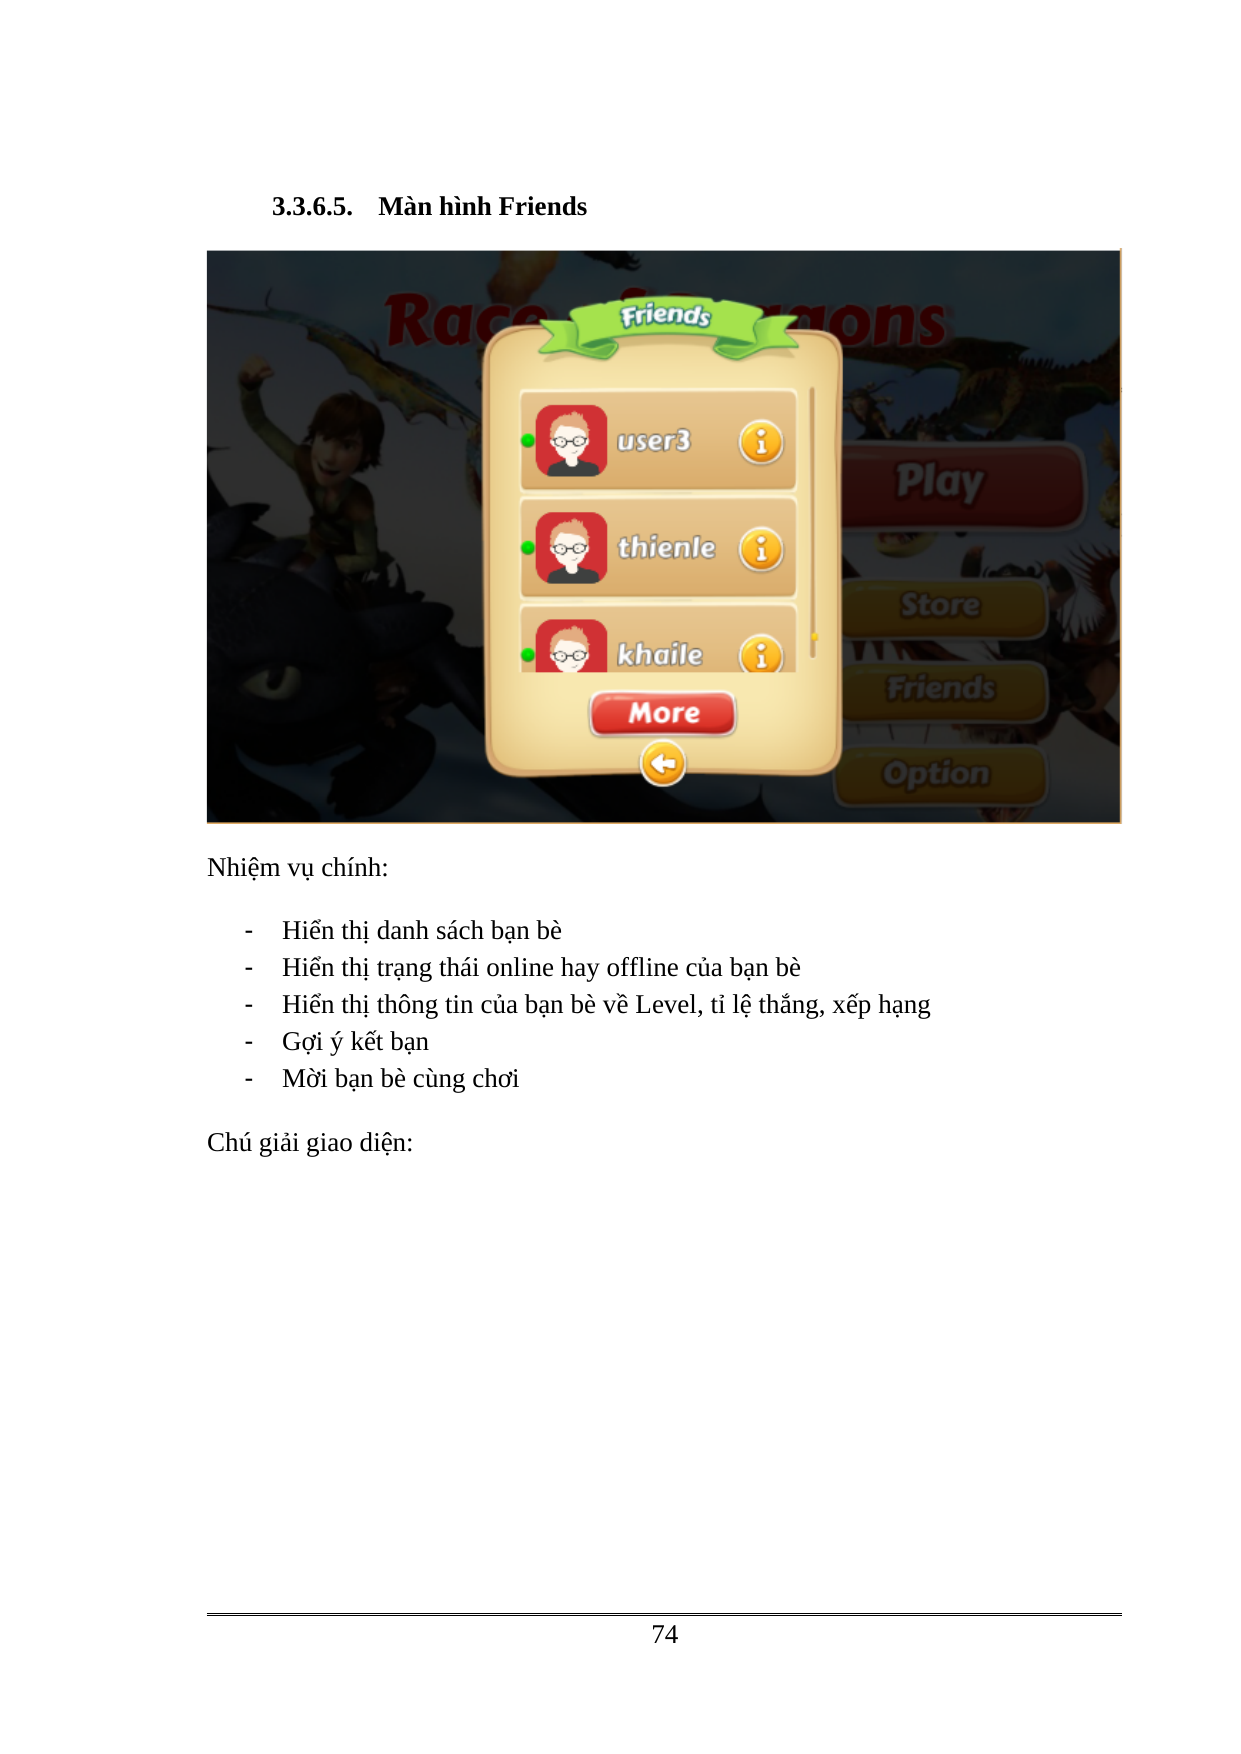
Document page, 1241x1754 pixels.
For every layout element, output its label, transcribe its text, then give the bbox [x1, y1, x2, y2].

list Mời bạn bè cùng chơi [244, 1058, 1122, 1095]
list Gợi ý kết bạn [244, 1021, 1122, 1058]
text Nhiệm vụ chính: [207, 851, 1122, 883]
list Hiển thị trạng thái online hay offline của bạn bè [244, 947, 1122, 984]
subtitle Màn hình Friends [272, 190, 1122, 221]
picture [206, 248, 1123, 824]
text Chú giải giao diện: [207, 1126, 1122, 1157]
list Hiển thị thông tin của bạn bè về Level, tỉ lệ thắng, xếp hạng [244, 984, 1122, 1021]
list Hiển thị danh sách bạn bè [244, 911, 1122, 947]
